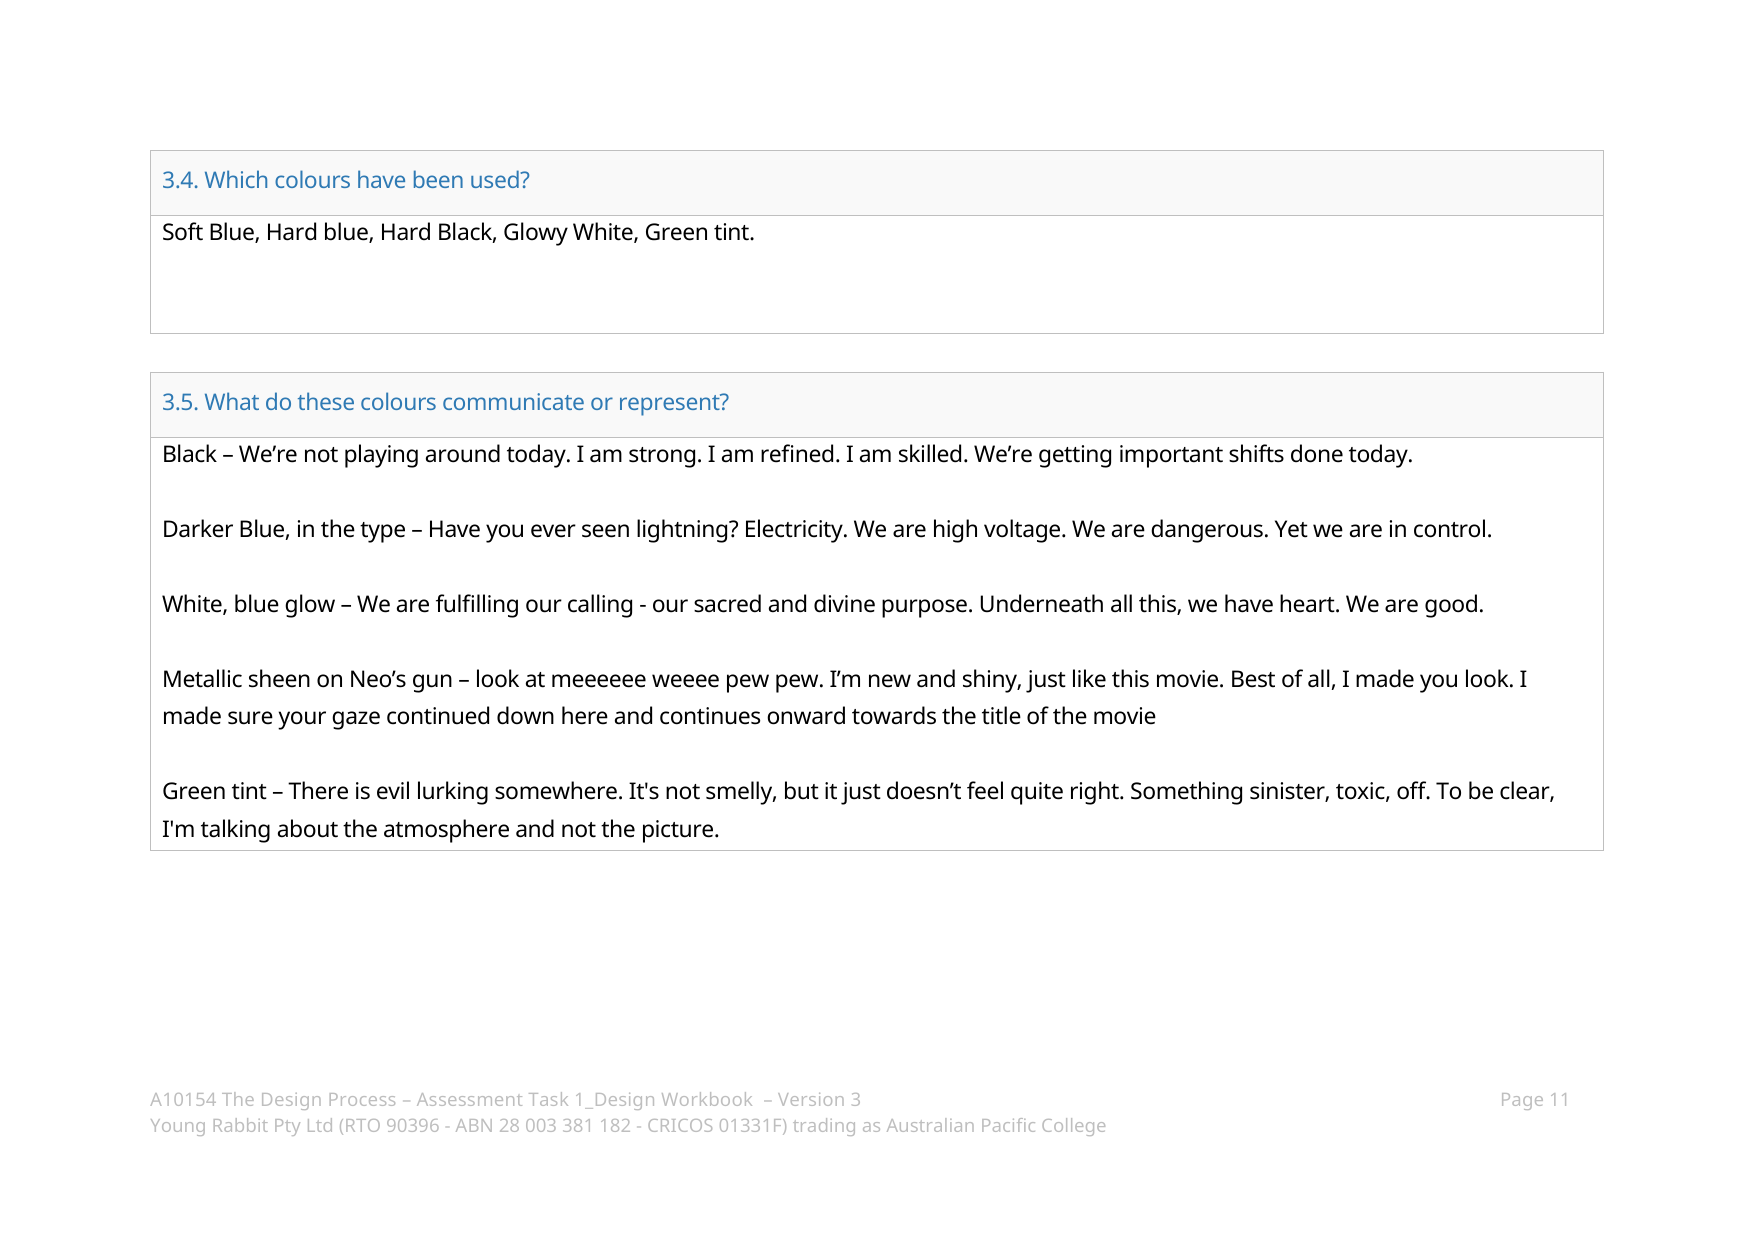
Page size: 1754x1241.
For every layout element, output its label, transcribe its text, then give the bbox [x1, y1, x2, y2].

table_cell Black – We’re not playing around today. I am strong. I am refined. I am skilled. We’re getting important shifts done today. Darker Blue, in the type – Have you ever seen lightning? Electricity. We are high voltage. We are dangerous. Yet we are in control. White, blue glow – We are fulfilling our calling - our sacred and divine purpose. Underneath all this, we have heart. We are good. Metallic sheen on Neo’s gun – look at meeeeee weeee pew pew. I’m new and shiny, just like this movie. Best of all, I made you look. I made sure your gaze continued down here and continues onward towards the title of the movie Green tint – There is evil lurking somewhere. It's not smelly, but it just doesn’t feel quite right. Something sinister, toxic, off. To be clear, I'm talking about the atmosphere and not the picture. [151, 438, 1603, 850]
table_header 3.4. Which colours have been used? [151, 151, 1603, 215]
table_header 3.5. What do these colours communicate or represent? [151, 373, 1603, 437]
table_cell Soft Blue, Hard blue, Hard Black, Glowy White, Green tint. [151, 216, 1603, 333]
